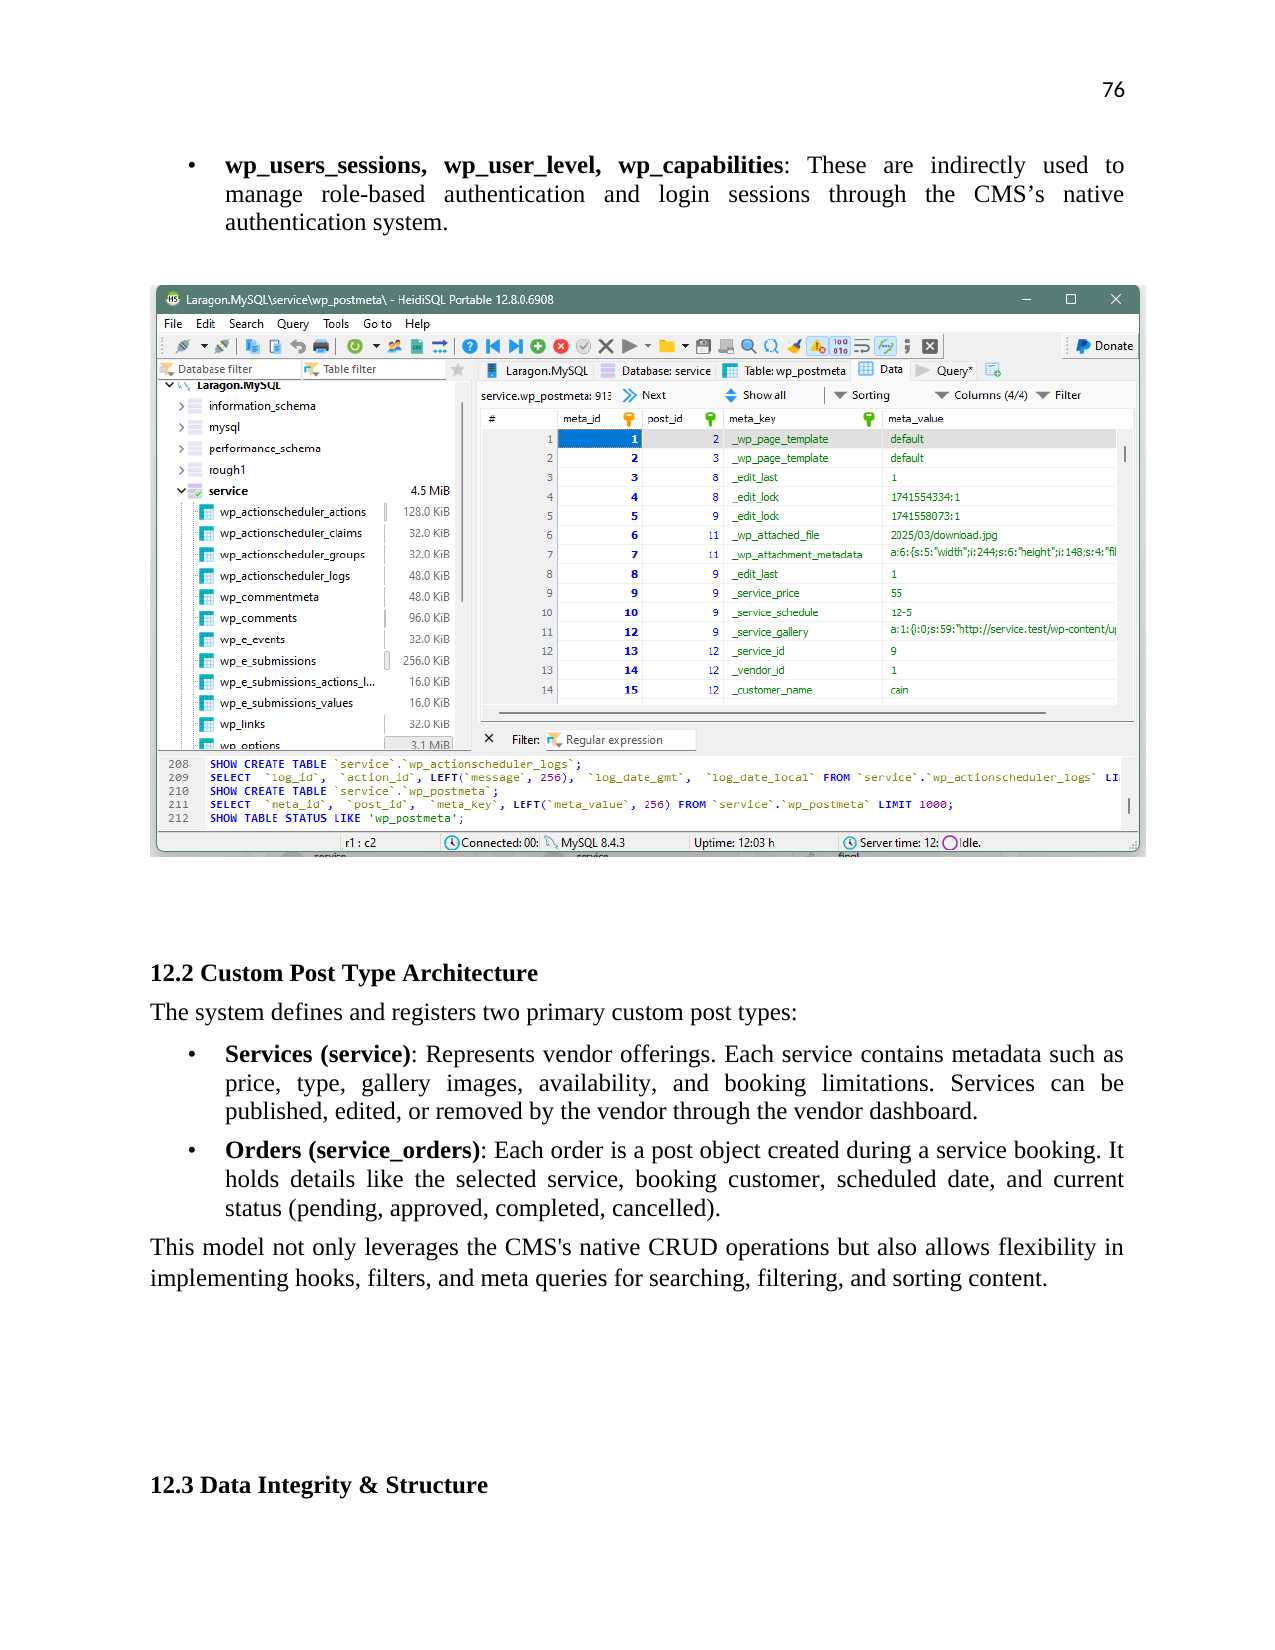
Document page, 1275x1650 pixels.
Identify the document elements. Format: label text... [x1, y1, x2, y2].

text This model not only leverages the CMS's native CRUD operations but also allows flexibility in implementing hooks, filters, and meta queries for searching, filtering, and sorting content. [150, 1232, 1125, 1292]
text 12.3 Data Integrity & Structure [150, 1471, 1125, 1499]
list wp_users_sessions, wp_user_level, wp_capabilities: These are indirectly used to manage role-based authentication and login sessions through the CMS’s native authentication system. [187, 150, 1125, 236]
list Services (service): Represents vendor offerings. Each service contains metadata such as price, type, gallery images, availability, and booking limitations. Services can be published, edited, or removed by the vendor through the vendor dashboard. [187, 1039, 1125, 1125]
picture [150, 285, 1147, 857]
list Orders (service_orders): Each order is a post object created during a service booking. It holds details like the selected service, booking customer, scheduled date, and current status (pending, approved, completed, cancelled). [187, 1136, 1125, 1222]
text The system defines and registers two primary custom post types: [150, 997, 1125, 1026]
text 12.2 Custom Post Type Architecture [150, 958, 1125, 987]
